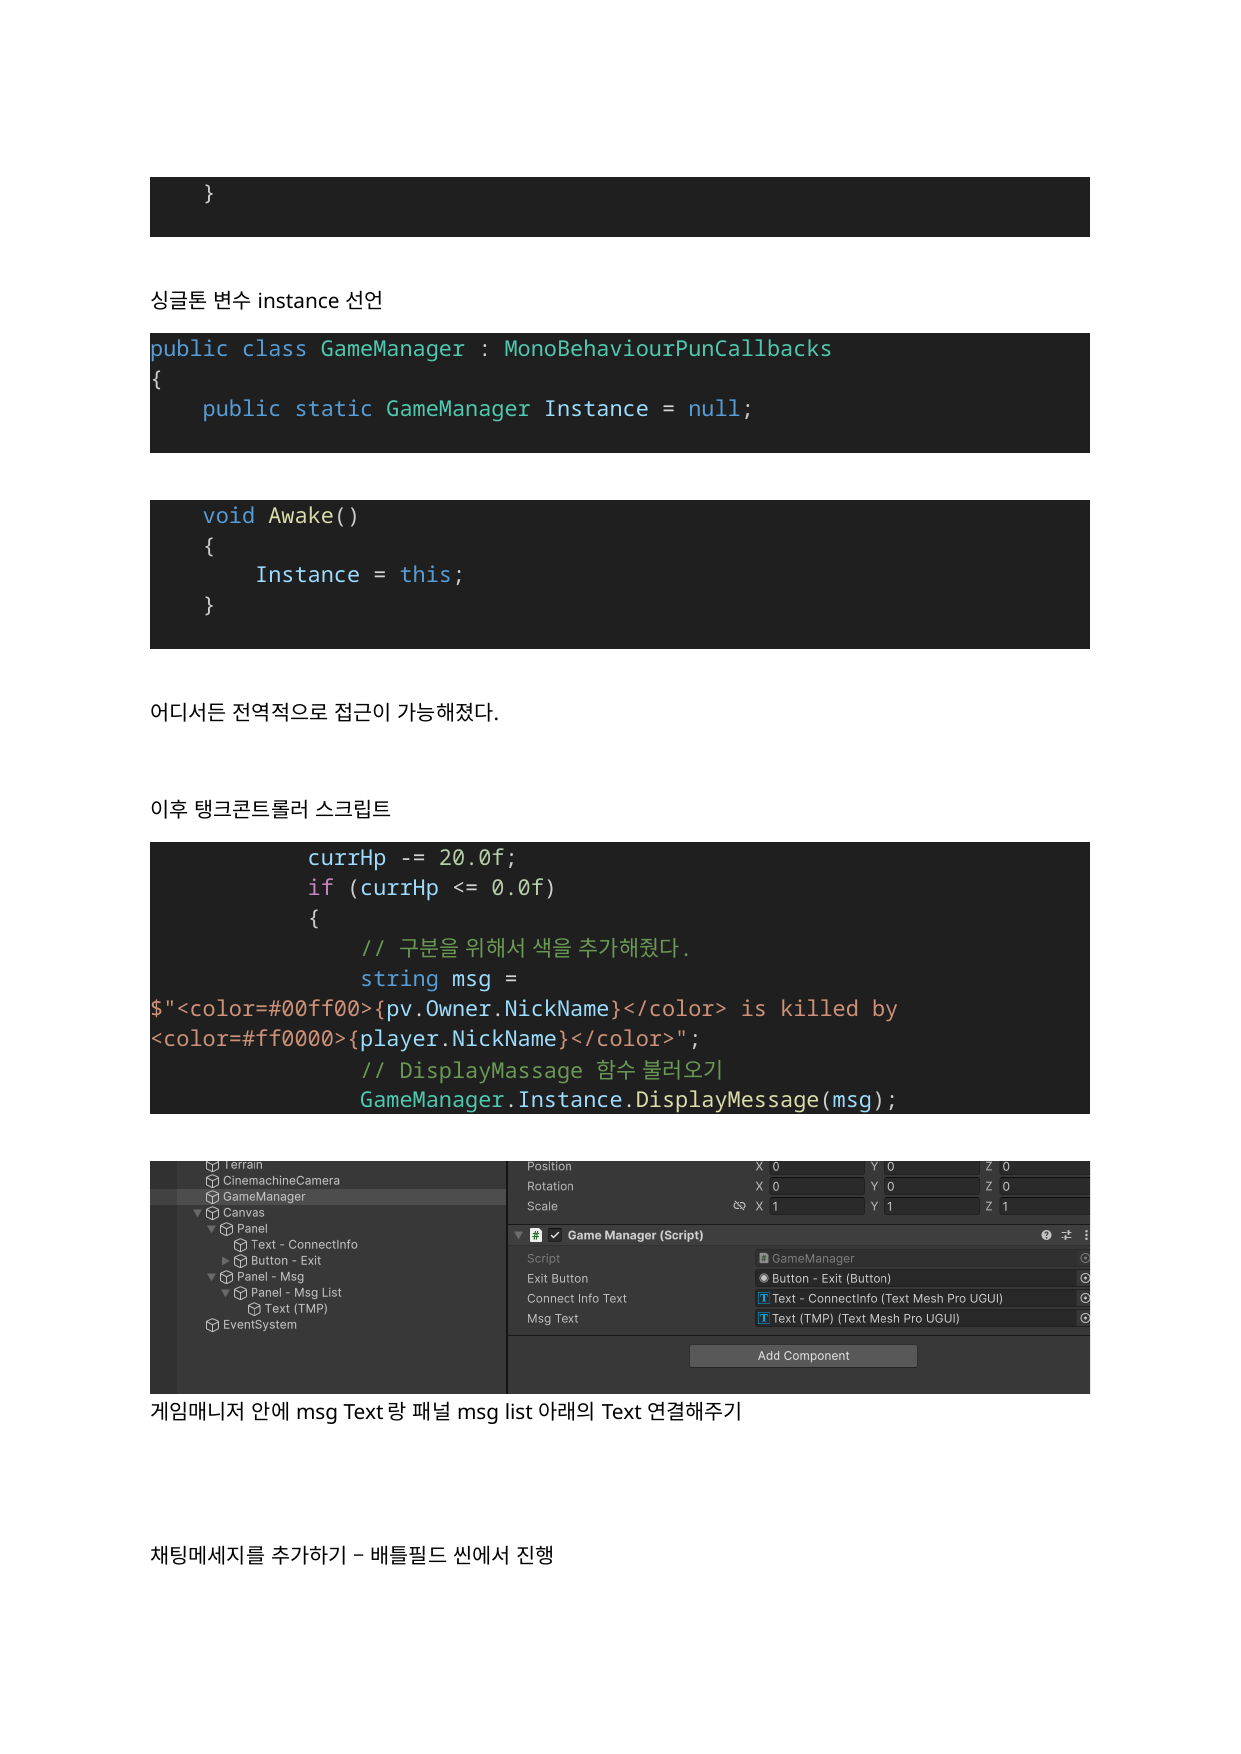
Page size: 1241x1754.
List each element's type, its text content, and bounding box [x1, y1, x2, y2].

text string msg = $"<color=#00ff00>{pv.Owner.NickName}</color> is killed by <color=#ff0000>{player.NickName}</color>"; [150, 963, 1090, 1053]
text public class GameManager : MonoBehaviourPunCallbacks [150, 333, 1090, 363]
text 채팅메세지를 추가하기 – 배틀필드 씬에서 진행 [150, 1539, 1090, 1570]
text } [150, 589, 1090, 619]
picture [150, 1161, 1091, 1394]
text public static GameManager Instance = null; [150, 393, 1090, 423]
text if (currHp <= 0.0f) [150, 872, 1090, 902]
text { [150, 363, 1090, 393]
text 어디서든 전역적으로 접근이 가능해졌다. [150, 696, 1090, 726]
text // 구분을 위해서 색을 추가해줬다. [150, 931, 1090, 963]
text { [150, 902, 1090, 931]
text currHp -= 20.0f; [150, 842, 1090, 872]
text 게임매니저 안에 msg Text랑 패널 msg list 아래의 Text 연결해주기 [150, 1394, 1090, 1426]
text 이후 탱크콘트롤러 스크립트 [150, 793, 1090, 823]
text } [150, 177, 1090, 207]
text { [150, 530, 1090, 559]
text // DisplayMassage 함수 불러오기 [150, 1053, 1090, 1084]
text void Awake() [150, 500, 1090, 530]
text Instance = this; [150, 559, 1090, 589]
text GameManager.Instance.DisplayMessage(msg); [150, 1084, 1090, 1114]
text 싱글톤 변수 instance 선언 [150, 284, 1090, 314]
